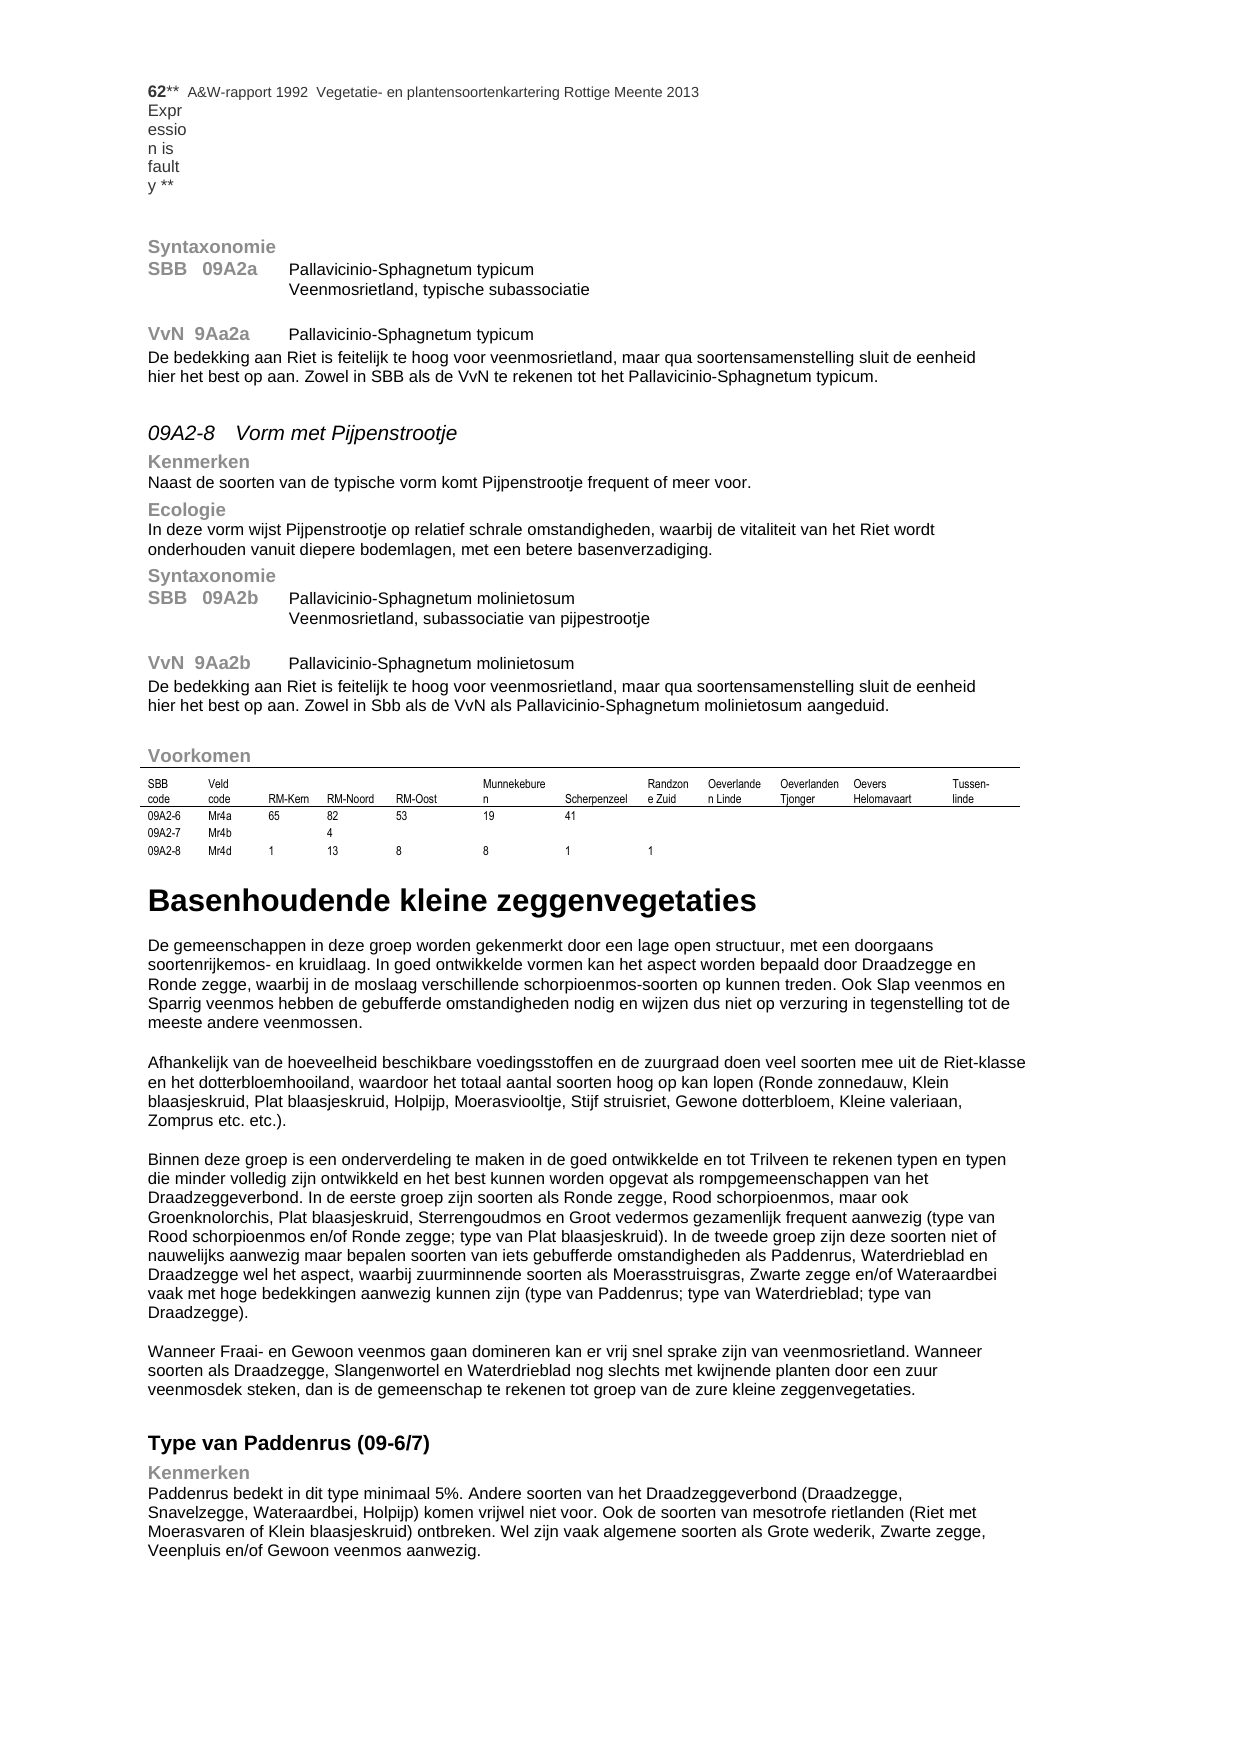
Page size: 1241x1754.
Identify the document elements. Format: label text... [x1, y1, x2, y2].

text Paddenrus bedekt in dit type minimaal 5%. Andere soorten van het Draadzeggeverbond (Draadzegge, [148, 1483, 1028, 1503]
text Syntaxonomie [148, 236, 1028, 258]
text Kenmerken [148, 451, 1028, 473]
text SBB 09A2a Pallavicinio-Sphagnetum typicum [148, 258, 1028, 279]
text Voorkomen [148, 745, 1028, 767]
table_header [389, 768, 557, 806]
text hier het best op aan. Zowel in SBB als de VvN te rekenen tot het Pallavicinio-Sphagnetum typicum. [148, 367, 1028, 386]
text Moerasvaren of Klein blaasjeskruid) ontbreken. Wel zijn vaak algemene soorten als Grote wederik, Zwarte zegge, [148, 1522, 1028, 1541]
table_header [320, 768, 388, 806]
text Basenhoudende kleine zeggenvegetaties [148, 882, 1028, 917]
text De gemeenschappen in deze groep worden gekenmerkt door een lage open structuur, met een doorgaans soortenrijkemos- en kruidlaag. In goed ontwikkelde vormen kan het aspect worden bepaald door Draadzegge en Ronde zegge, waarbij in de moslaag verschillende schorpioenmos-soorten op kunnen treden. Ook Slap veenmos en Sparrig veenmos hebben de gebufferde omstandigheden nodig en wijzen dus niet op verzuring in tegenstelling tot de meeste andere veenmossen. [148, 936, 1028, 1032]
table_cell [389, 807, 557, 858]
text Type van Paddenrus (09-6/7) [148, 1431, 1028, 1455]
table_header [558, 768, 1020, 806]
text In deze vorm wijst Pijpenstrootje op relatief schrale omstandigheden, waarbij de vitaliteit van het Riet wordt [148, 520, 1028, 539]
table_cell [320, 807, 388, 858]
text Afhankelijk van de hoeveelheid beschikbare voedingsstoffen en de zuurgraad doen veel soorten mee uit de Riet-klasse en het dotterbloemhooiland, waardoor het totaal aantal soorten hoog op kan lopen (Ronde zonnedauw, Klein blaasjeskruid, Plat blaasjeskruid, Holpijp, Moerasviooltje, Stijf struisriet, Gewone dotterbloem, Kleine valeriaan, Zomprus etc. etc.). [148, 1053, 1028, 1130]
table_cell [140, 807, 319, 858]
text Ecologie [148, 498, 1028, 520]
text Wanneer Fraai- en Gewoon veenmos gaan domineren kan er vrij snel sprake zijn van veenmosrietland. Wanneer soorten als Draadzegge, Slangenwortel en Waterdrieblad nog slechts met kwijnende planten door een zuur veenmosdek steken, dan is de gemeenschap te rekenen tot groep van de zure kleine zeggenvegetaties. [148, 1342, 1028, 1399]
text De bedekking aan Riet is feitelijk te hoog voor veenmosrietland, maar qua soortensamenstelling sluit de eenheid [148, 676, 1028, 696]
text Syntaxonomie [148, 565, 1028, 587]
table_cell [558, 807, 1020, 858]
text De bedekking aan Riet is feitelijk te hoog voor veenmosrietland, maar qua soortensamenstelling sluit de eenheid [148, 347, 1028, 367]
text Veenmosrietland, subassociatie van pijpestrootje [148, 609, 1028, 628]
text onderhouden vanuit diepere bodemlagen, met een betere basenverzadiging. [148, 539, 1028, 558]
text 09A2-8 Vorm met Pijpenstrootje [148, 420, 1028, 444]
text Veenmosrietland, typische subassociatie [148, 280, 1028, 299]
text SBB 09A2b Pallavicinio-Sphagnetum molinietosum [148, 587, 1028, 608]
text Naast de soorten van de typische vorm komt Pijpenstrootje frequent of meer voor. [148, 473, 1028, 492]
text hier het best op aan. Zowel in Sbb als de VvN als Pallavicinio-Sphagnetum molinietosum aangeduid. [148, 696, 1028, 715]
text VvN 9Aa2b Pallavicinio-Sphagnetum molinietosum [148, 651, 1028, 673]
text Veenpluis en/of Gewoon veenmos aanwezig. [148, 1541, 1028, 1560]
text VvN 9Aa2a Pallavicinio-Sphagnetum typicum [148, 322, 1028, 344]
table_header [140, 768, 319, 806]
text Binnen deze groep is een onderverdeling te maken in de goed ontwikkelde en tot Trilveen te rekenen typen en typen die minder volledig zijn ontwikkeld en het best kunnen worden opgevat als rompgemeenschappen van het Draadzeggeverbond. In de eerste groep zijn soorten als Ronde zegge, Rood schorpioenmos, maar ook Groenknolorchis, Plat blaasjeskruid, Sterrengoudmos en Groot vedermos gezamenlijk frequent aanwezig (type van Rood schorpioenmos en/of Ronde zegge; type van Plat blaasjeskruid). In de tweede groep zijn deze soorten niet of nauwelijks aanwezig maar bepalen soorten van iets gebufferde omstandigheden als Paddenrus, Waterdrieblad en Draadzegge wel het aspect, waarbij zuurminnende soorten als Moerasstruisgras, Zwarte zegge en/of Wateraardbei vaak met hoge bedekkingen aanwezig kunnen zijn (type van Paddenrus; type van Waterdrieblad; type van Draadzegge). [148, 1150, 1028, 1322]
text Kenmerken [148, 1462, 1028, 1483]
text Snavelzegge, Wateraardbei, Holpijp) komen vrijwel niet voor. Ook de soorten van mesotrofe rietlanden (Riet met [148, 1503, 1028, 1522]
